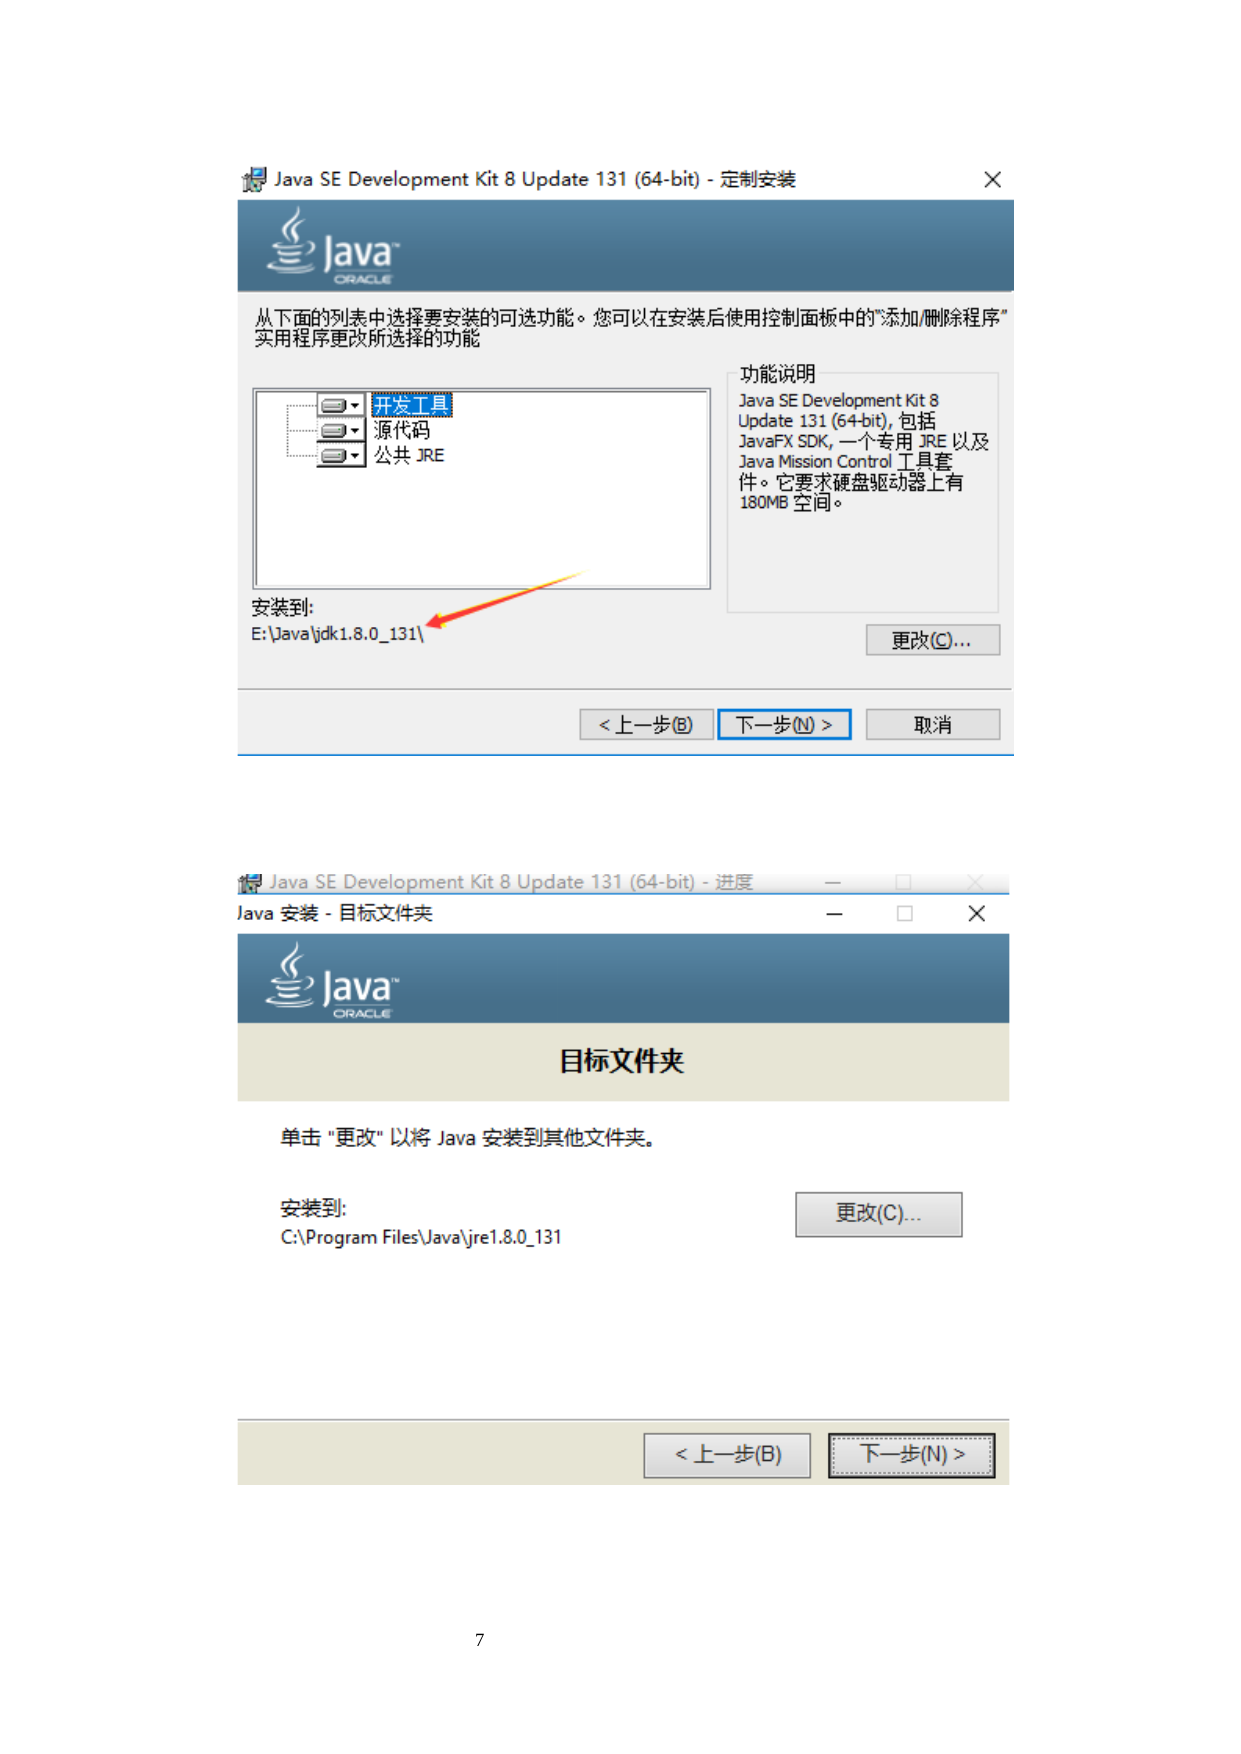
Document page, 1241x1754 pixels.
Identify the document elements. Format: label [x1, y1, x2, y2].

picture [237, 874, 1010, 1485]
picture [237, 162, 1014, 756]
